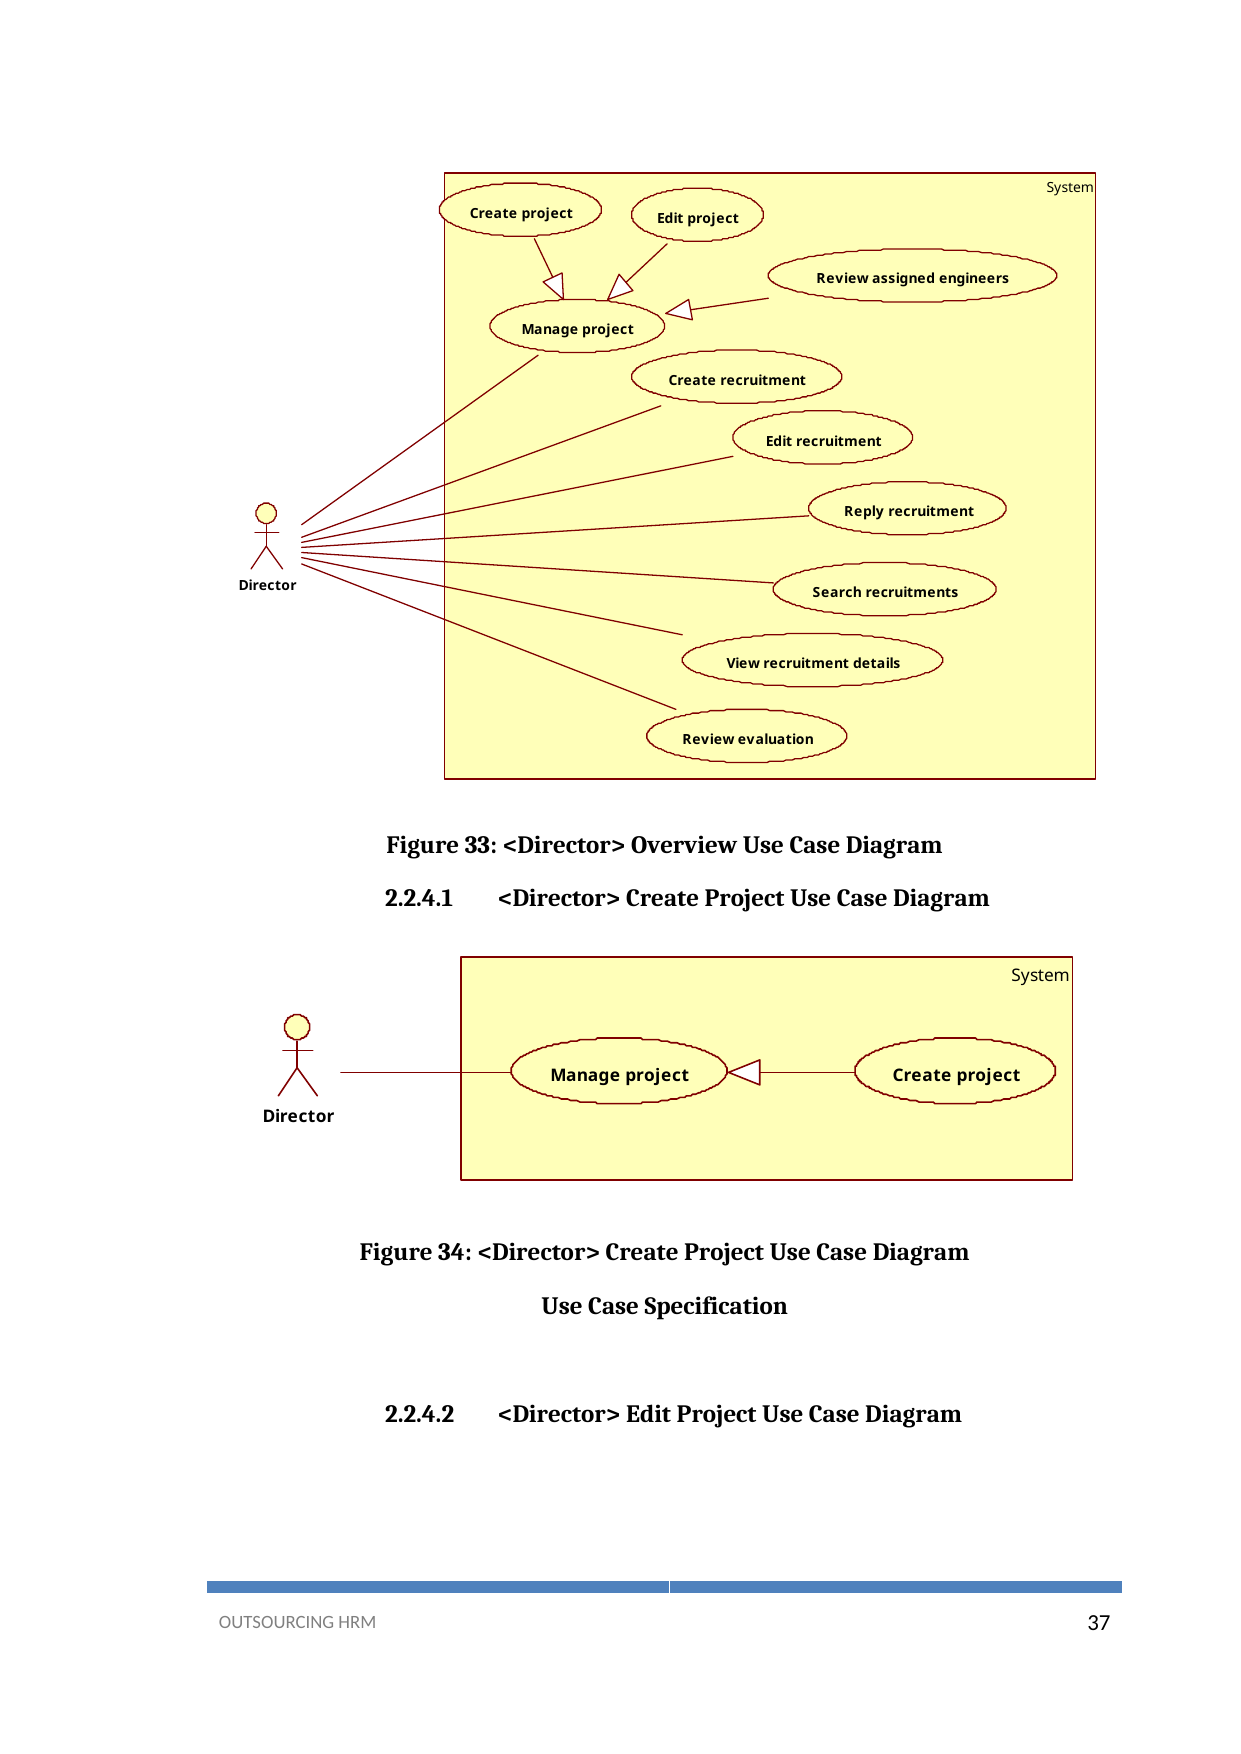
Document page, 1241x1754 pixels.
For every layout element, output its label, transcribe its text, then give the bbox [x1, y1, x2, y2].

subtitle <Director> Edit Project Use Case Diagram [385, 1399, 1122, 1428]
text Figure 34: <Director> Create Project Use Case Diagram [207, 1238, 1122, 1267]
text Figure 33: <Director> Overview Use Case Diagram [207, 831, 1122, 859]
subtitle <Director> Create Project Use Case Diagram [385, 884, 1122, 913]
text Use Case Specification [207, 1292, 1122, 1321]
